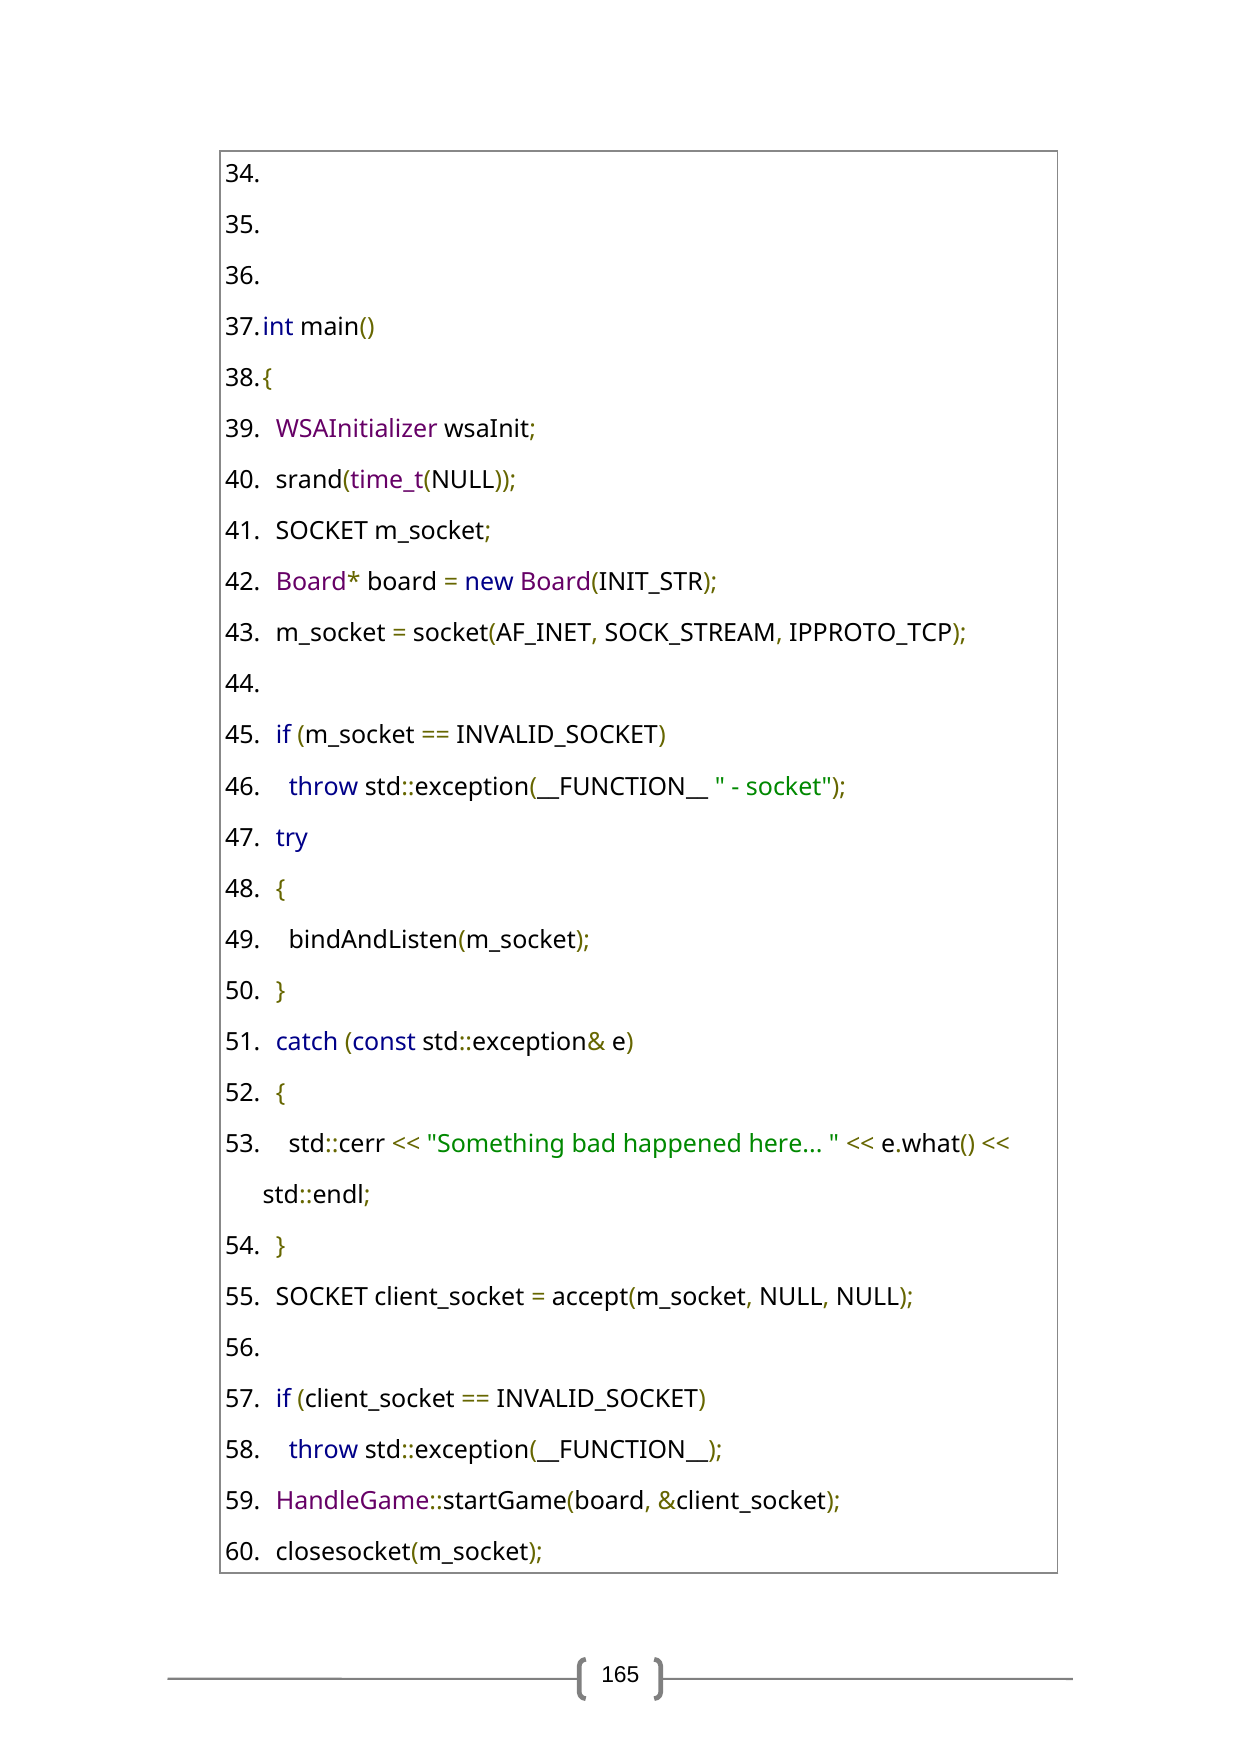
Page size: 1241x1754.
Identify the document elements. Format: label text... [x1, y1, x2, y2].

list { [221, 864, 1057, 904]
list int main() [221, 303, 1057, 343]
list SOCKET client_socket = accept(m_socket, NULL, NULL); [221, 1273, 1057, 1313]
list SOCKET m_socket; [221, 507, 1057, 547]
list closesocket(m_socket); [221, 1528, 1057, 1572]
list catch (const std::exception& e) [221, 1018, 1057, 1057]
list if (client_socket == INVALID_SOCKET) [221, 1375, 1057, 1415]
list } [221, 967, 1057, 1006]
list if (m_socket == INVALID_SOCKET) [221, 711, 1057, 751]
list throw std::exception(__FUNCTION__); [221, 1426, 1057, 1466]
list { [221, 354, 1057, 394]
list WSAInitializer wsaInit; [221, 405, 1057, 445]
list throw std::exception(__FUNCTION__ " - socket"); [221, 762, 1057, 802]
list m_socket = socket(AF_INET, SOCK_STREAM, IPPROTO_TCP); [221, 609, 1057, 649]
list std::cerr << "Something bad happened here... " << e.what() << std::endl; [221, 1120, 1057, 1211]
list } [221, 1222, 1057, 1262]
list { [221, 1069, 1057, 1108]
list HandleGame::startGame(board, &client_socket); [221, 1477, 1057, 1517]
list try [221, 813, 1057, 853]
list bindAndListen(m_socket); [221, 916, 1057, 955]
list srand(time_t(NULL)); [221, 456, 1057, 496]
list Board* board = new Board(INIT_STR); [221, 558, 1057, 598]
